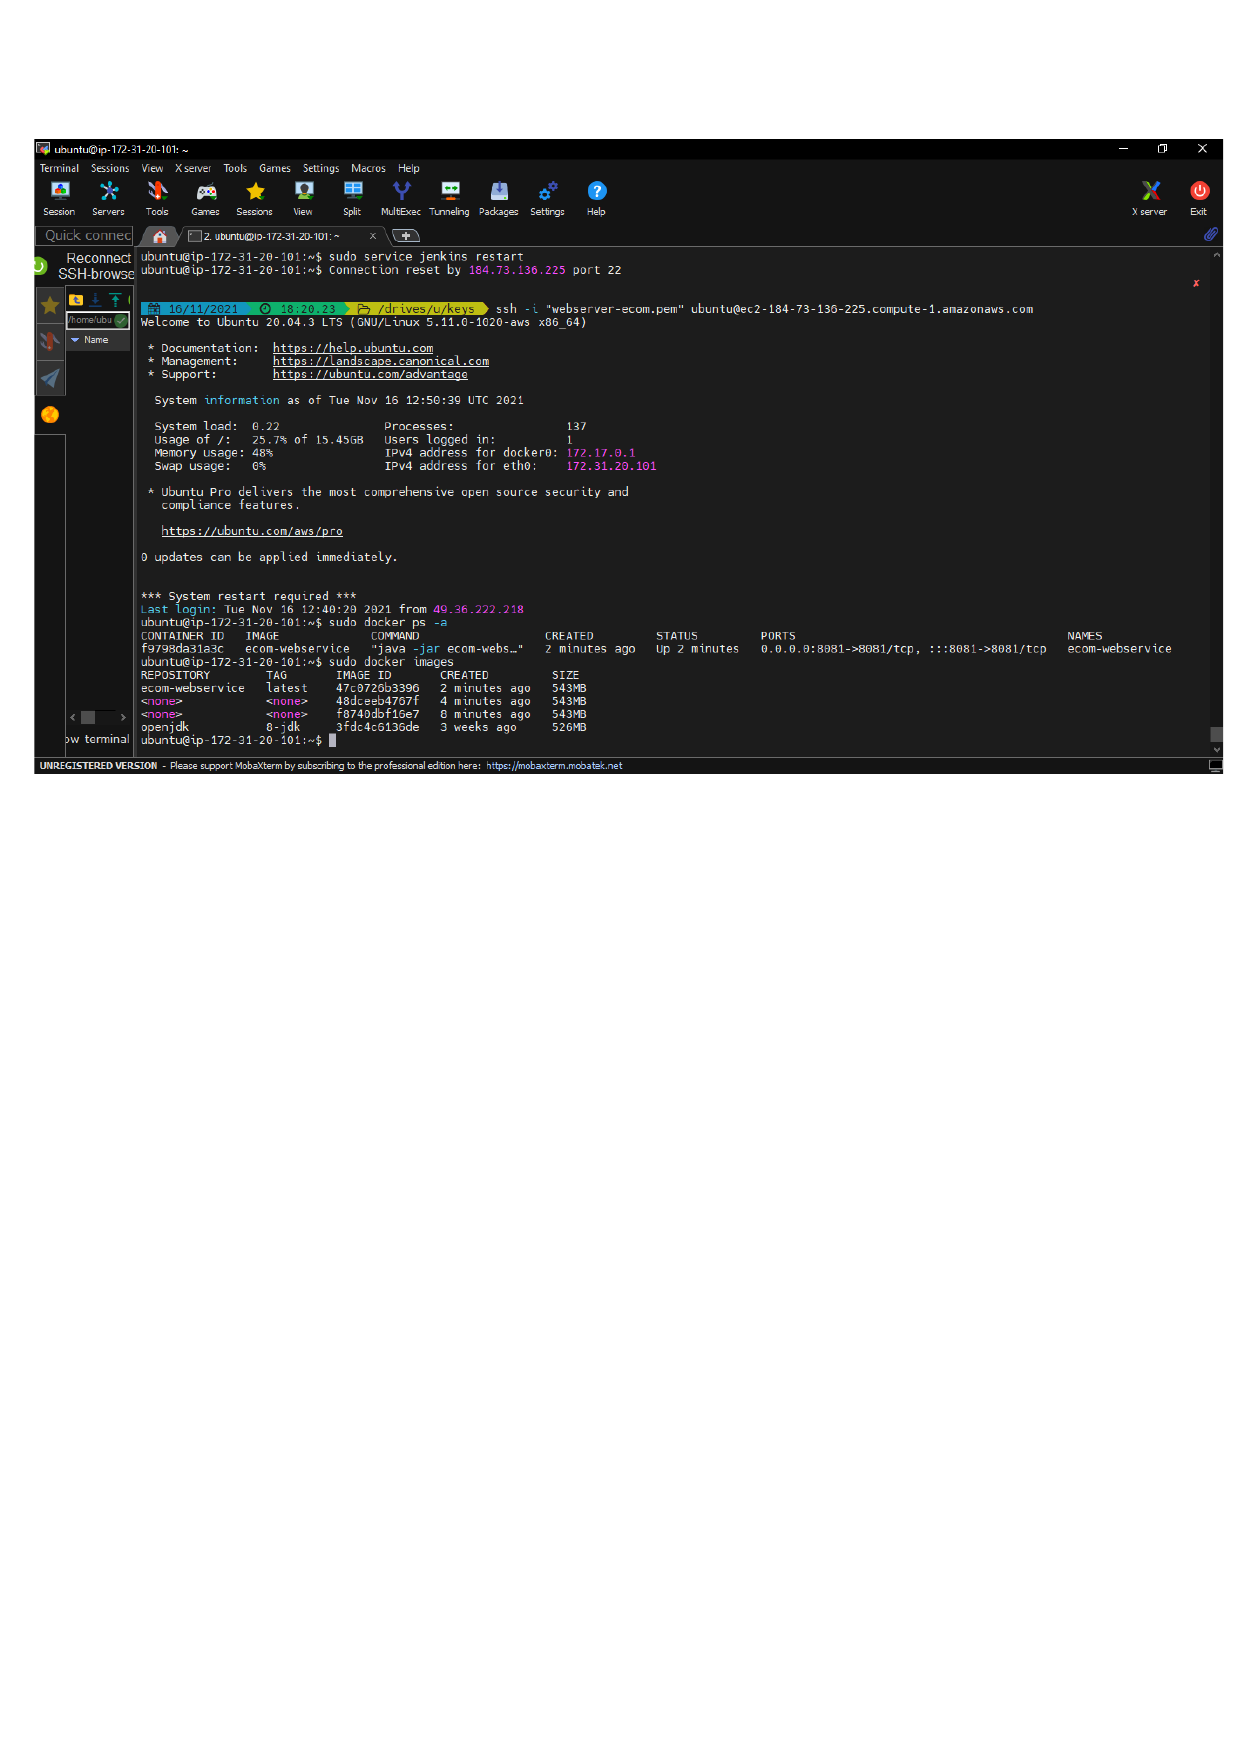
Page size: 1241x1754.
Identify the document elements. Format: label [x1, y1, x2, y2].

picture [34, 139, 1224, 774]
